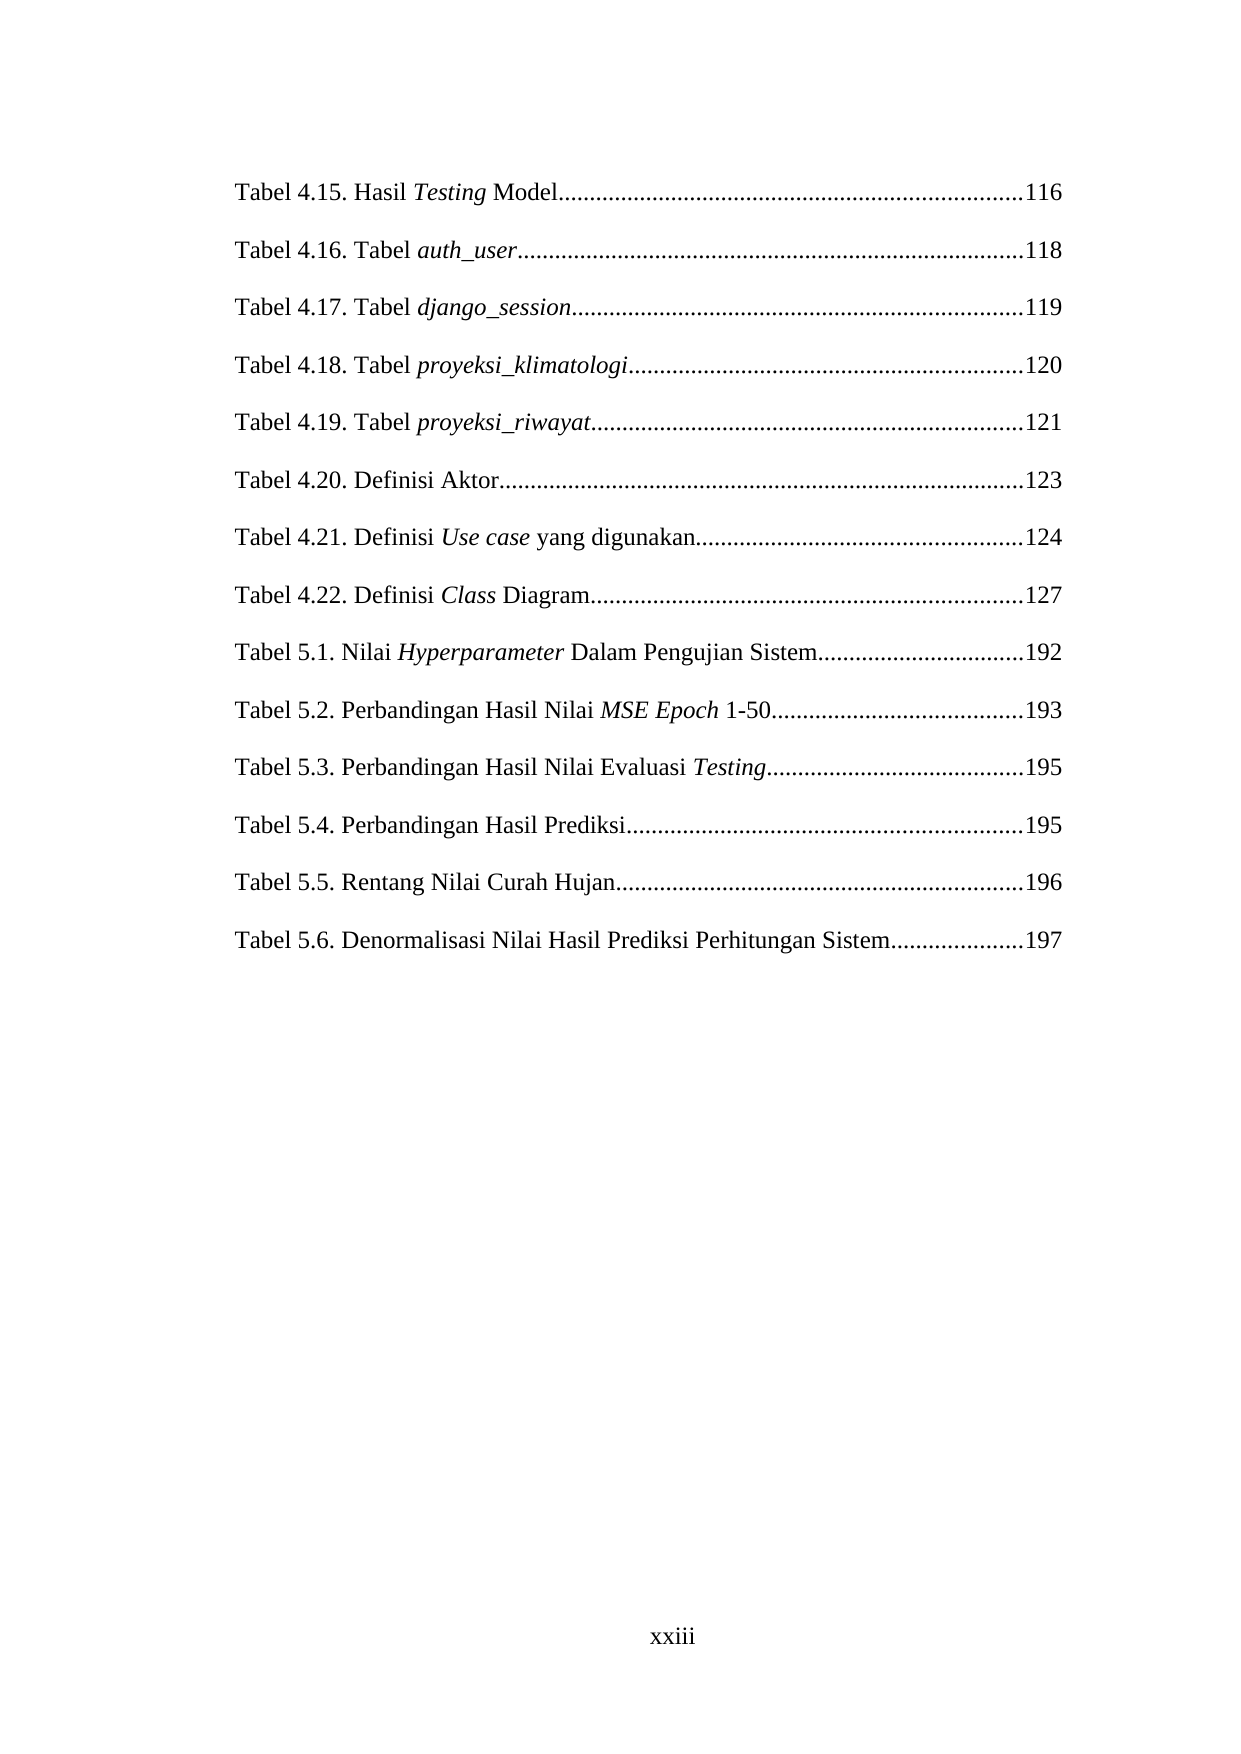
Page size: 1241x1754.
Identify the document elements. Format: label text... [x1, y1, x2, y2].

text Tabel 4.20. Definisi Aktor 123 [234, 465, 1063, 493]
text Tabel 5.2. Perbandingan Hasil Nilai MSE Epoch 1-50 193 [234, 695, 1063, 723]
text Tabel 5.6. Denormalisasi Nilai Hasil Prediksi Perhitungan Sistem 197 [234, 925, 1063, 953]
text Tabel 5.1. Nilai Hyperparameter Dalam Pengujian Sistem 192 [234, 637, 1063, 666]
text Tabel 4.22. Definisi Class Diagram 127 [234, 580, 1063, 608]
text Tabel 5.5. Rentang Nilai Curah Hujan 196 [234, 867, 1063, 896]
text Tabel 5.3. Perbandingan Hasil Nilai Evaluasi Testing 195 [234, 752, 1063, 781]
text Tabel 4.19. Tabel proyeksi_riwayat 121 [234, 407, 1063, 436]
text Tabel 4.18. Tabel proyeksi_klimatologi 120 [234, 350, 1063, 378]
text Tabel 5.4. Perbandingan Hasil Prediksi 195 [234, 810, 1063, 838]
text Tabel 4.21. Definisi Use case yang digunakan 124 [234, 522, 1063, 551]
text Tabel 4.16. Tabel auth_user 118 [234, 235, 1063, 263]
text Tabel 4.15. Hasil Testing Model 116 [234, 177, 1063, 206]
text Tabel 4.17. Tabel django_session 119 [234, 292, 1063, 321]
